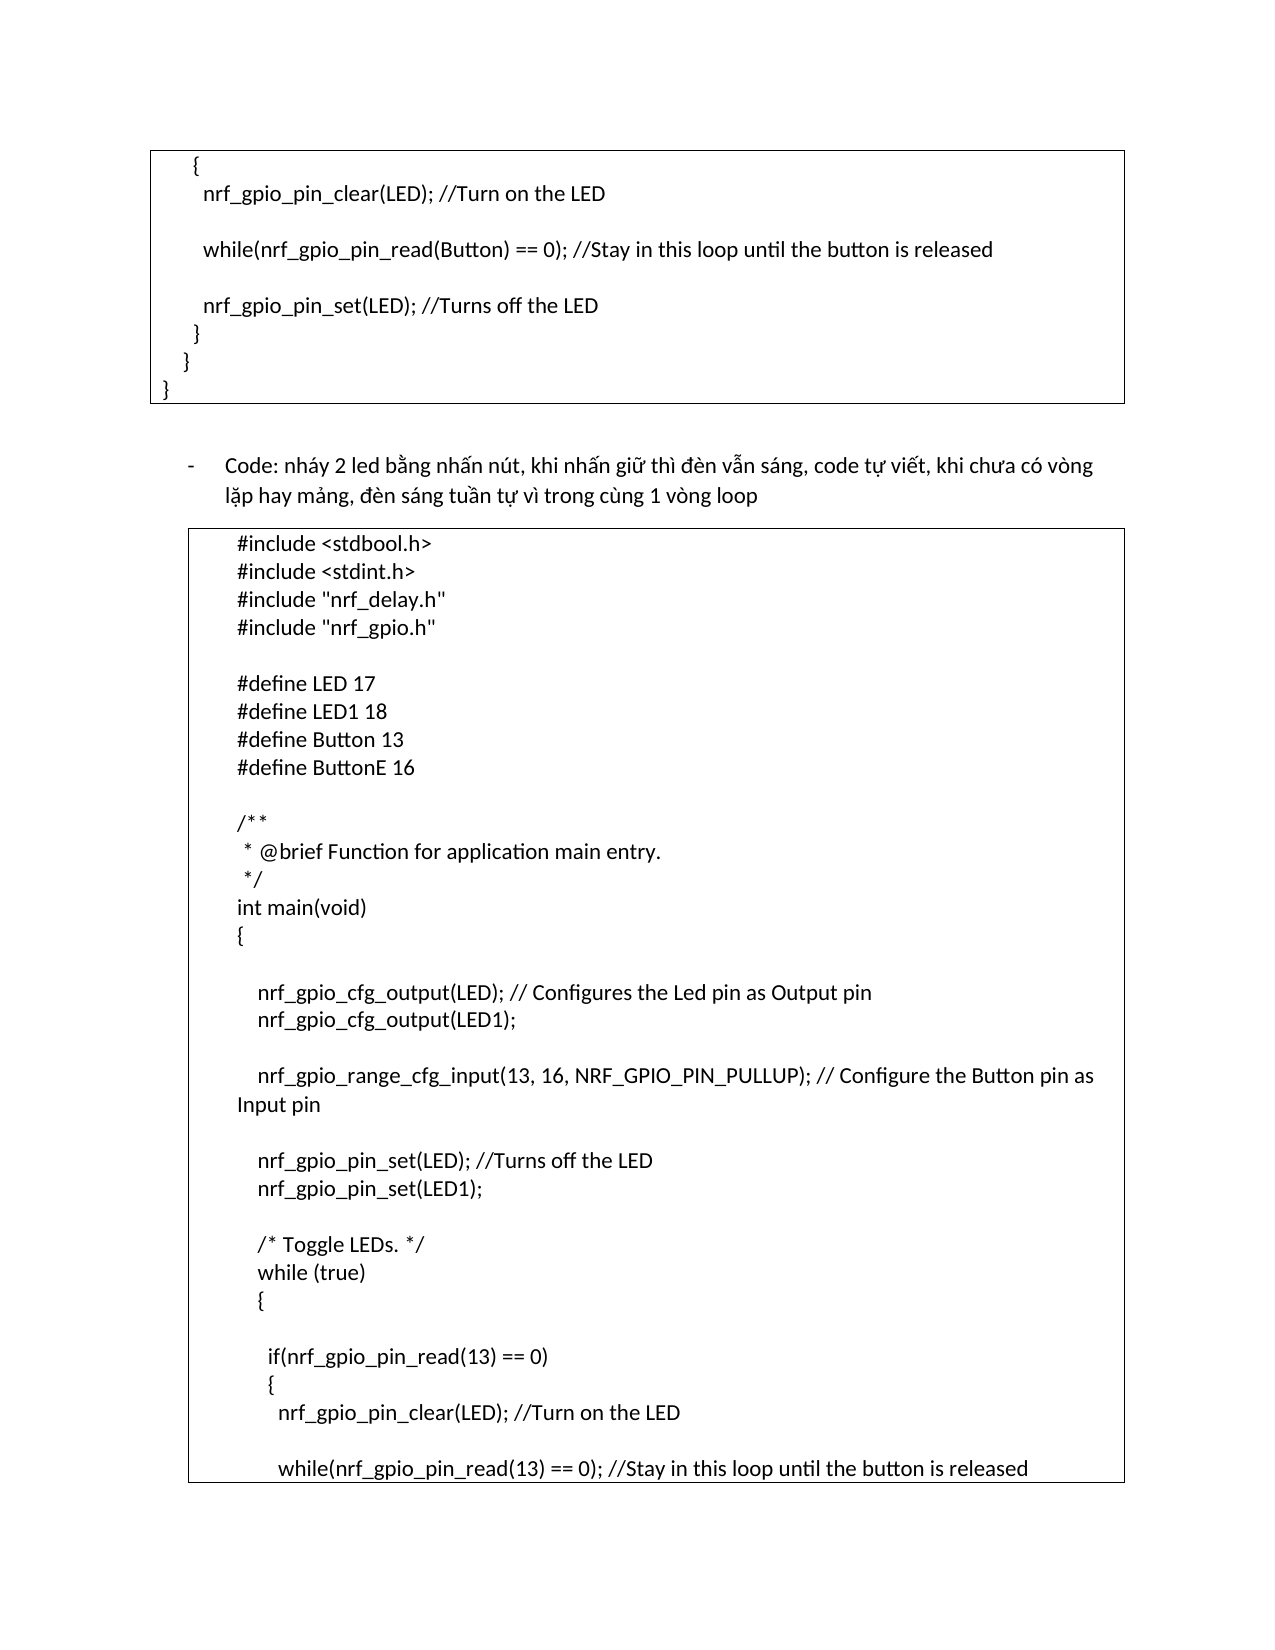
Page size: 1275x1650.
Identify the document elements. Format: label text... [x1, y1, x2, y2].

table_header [189, 529, 1124, 1482]
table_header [151, 151, 1124, 403]
list Code: nháy 2 led bằng nhấn nút, khi nhấn giữ thì đèn vẫn sáng, code tự viết, khi chưa có vòng lặp hay mảng, đèn sáng tuần tự vì trong cùng 1 vòng loop [187, 451, 1125, 509]
